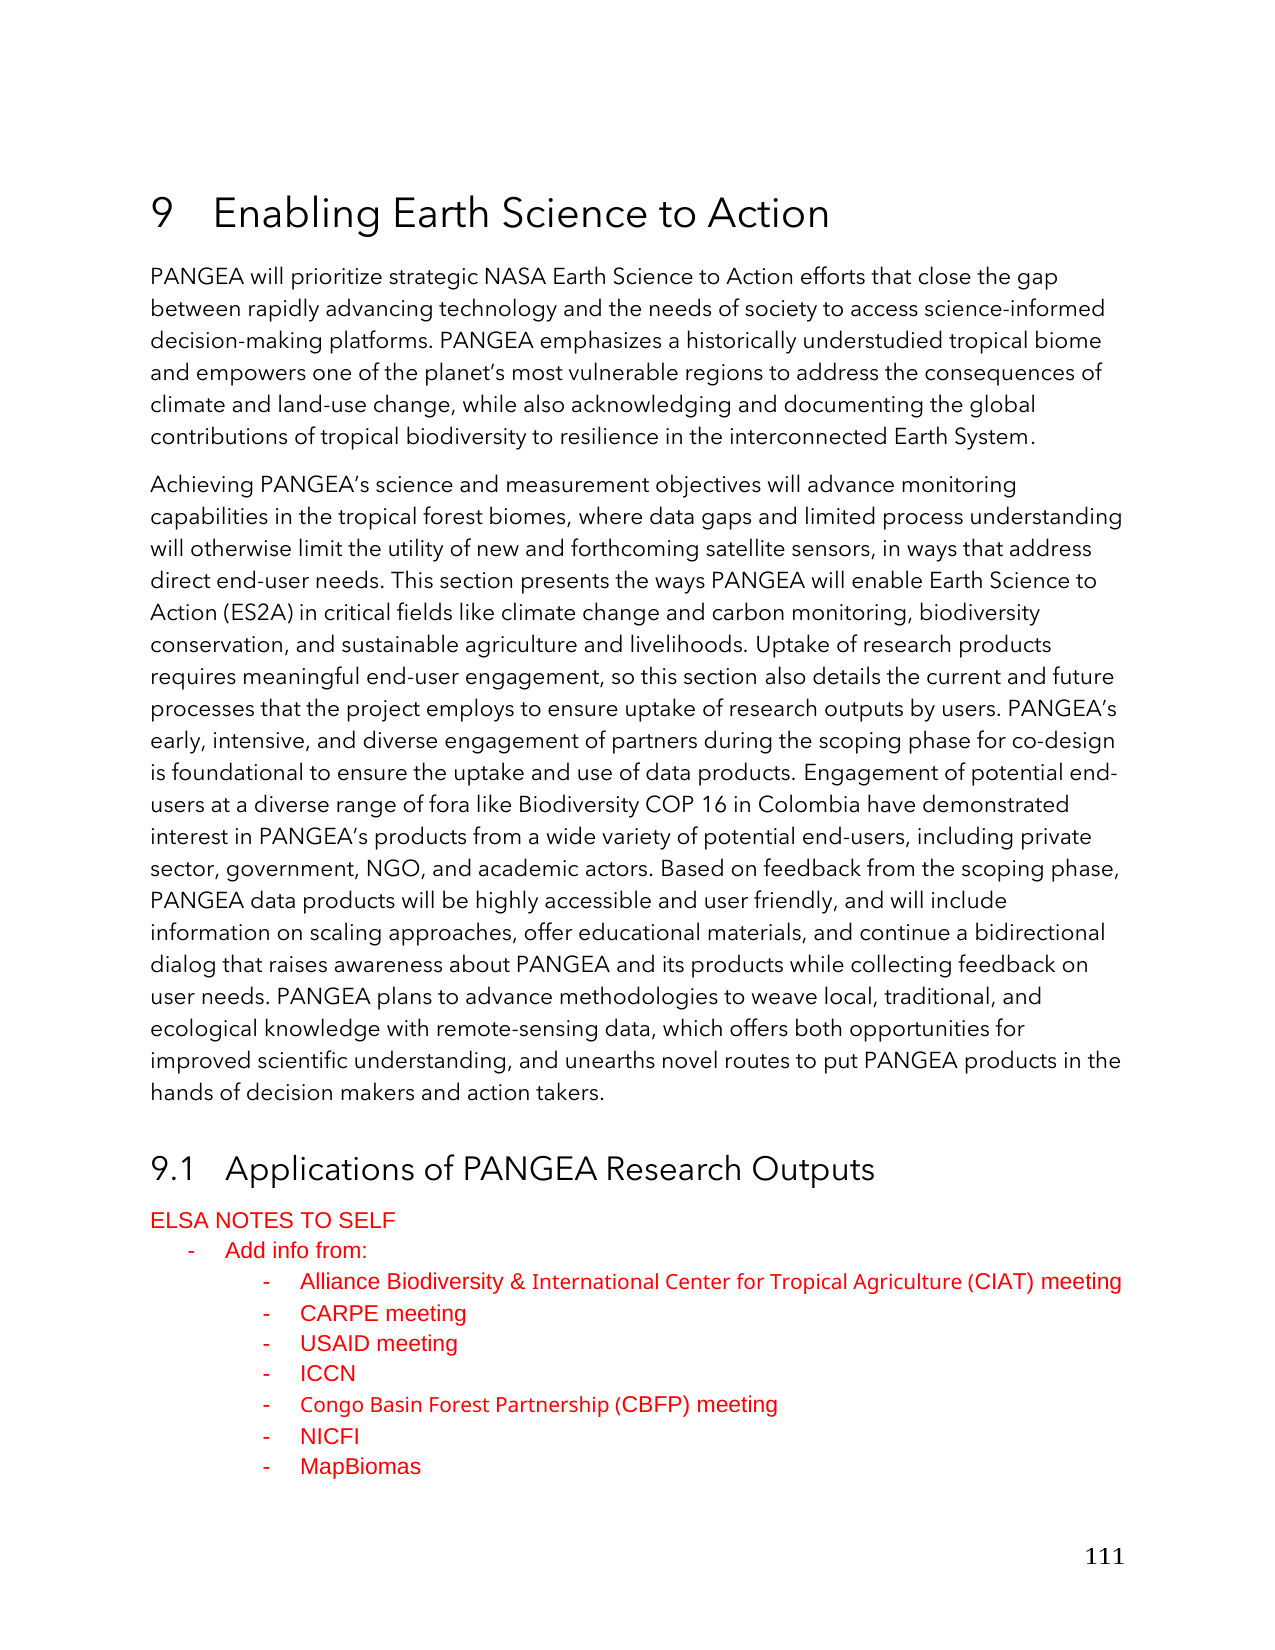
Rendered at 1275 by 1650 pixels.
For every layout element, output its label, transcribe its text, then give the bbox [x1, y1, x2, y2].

text PANGEA will prioritize strategic NASA Earth Science to Action efforts that close the gap between rapidly advancing technology and the needs of society to access science-informed decision-making platforms. PANGEA emphasizes a historically understudied tropical biome and empowers one of the planet’s most vulnerable regions to address the consequences of climate and land-use change, while also acknowledging and documenting the global contributions of tropical biodiversity to resilience in the interconnected Earth System. [150, 262, 1125, 450]
text ELSA NOTES TO SELF [150, 1207, 1125, 1233]
subtitle Enabling Earth Science to Action [150, 187, 1125, 238]
list Congo Basin Forest Partnership (CBFP) meeting [262, 1390, 1125, 1419]
list MapBiomas [262, 1453, 1125, 1479]
list ICCN [262, 1360, 1125, 1387]
list Add info from: [187, 1237, 1125, 1263]
list NICFI [262, 1423, 1125, 1449]
list USAID meeting [262, 1330, 1125, 1356]
list CARPE meeting [262, 1300, 1125, 1326]
subtitle Applications of PANGEA Research Outputs [150, 1148, 1125, 1188]
list Alliance Biodiversity & International Center for Tropical Agriculture (CIAT) meeting [262, 1267, 1125, 1296]
text Achieving PANGEA’s science and measurement objectives will advance monitoring capabilities in the tropical forest biomes, where data gaps and limited process understanding will otherwise limit the utility of new and forthcoming satellite sensors, in ways that address direct end-user needs. This section presents the ways PANGEA will enable Earth Science to Action (ES2A) in critical fields like climate change and carbon monitoring, biodiversity conservation, and sustainable agriculture and livelihoods. Uptake of research products requires meaningful end-user engagement, so this section also details the current and future processes that the project employs to ensure uptake of research outputs by users. PANGEA’s early, intensive, and diverse engagement of partners during the scoping phase for co-design is foundational to ensure the uptake and use of data products. Engagement of potential end-users at a diverse range of fora like Biodiversity COP 16 in Colombia have demonstrated interest in PANGEA’s products from a wide variety of potential end-users, including private sector, government, NGO, and academic actors. Based on feedback from the scoping phase, PANGEA data products will be highly accessible and user friendly, and will include information on scaling approaches, offer educational materials, and continue a bidirectional dialog that raises awareness about PANGEA and its products while collecting feedback on user needs. PANGEA plans to advance methodologies to weave local, traditional, and ecological knowledge with remote-sensing data, which offers both opportunities for improved scientific understanding, and unearths novel routes to put PANGEA products in the hands of decision makers and action takers. [150, 471, 1125, 1106]
